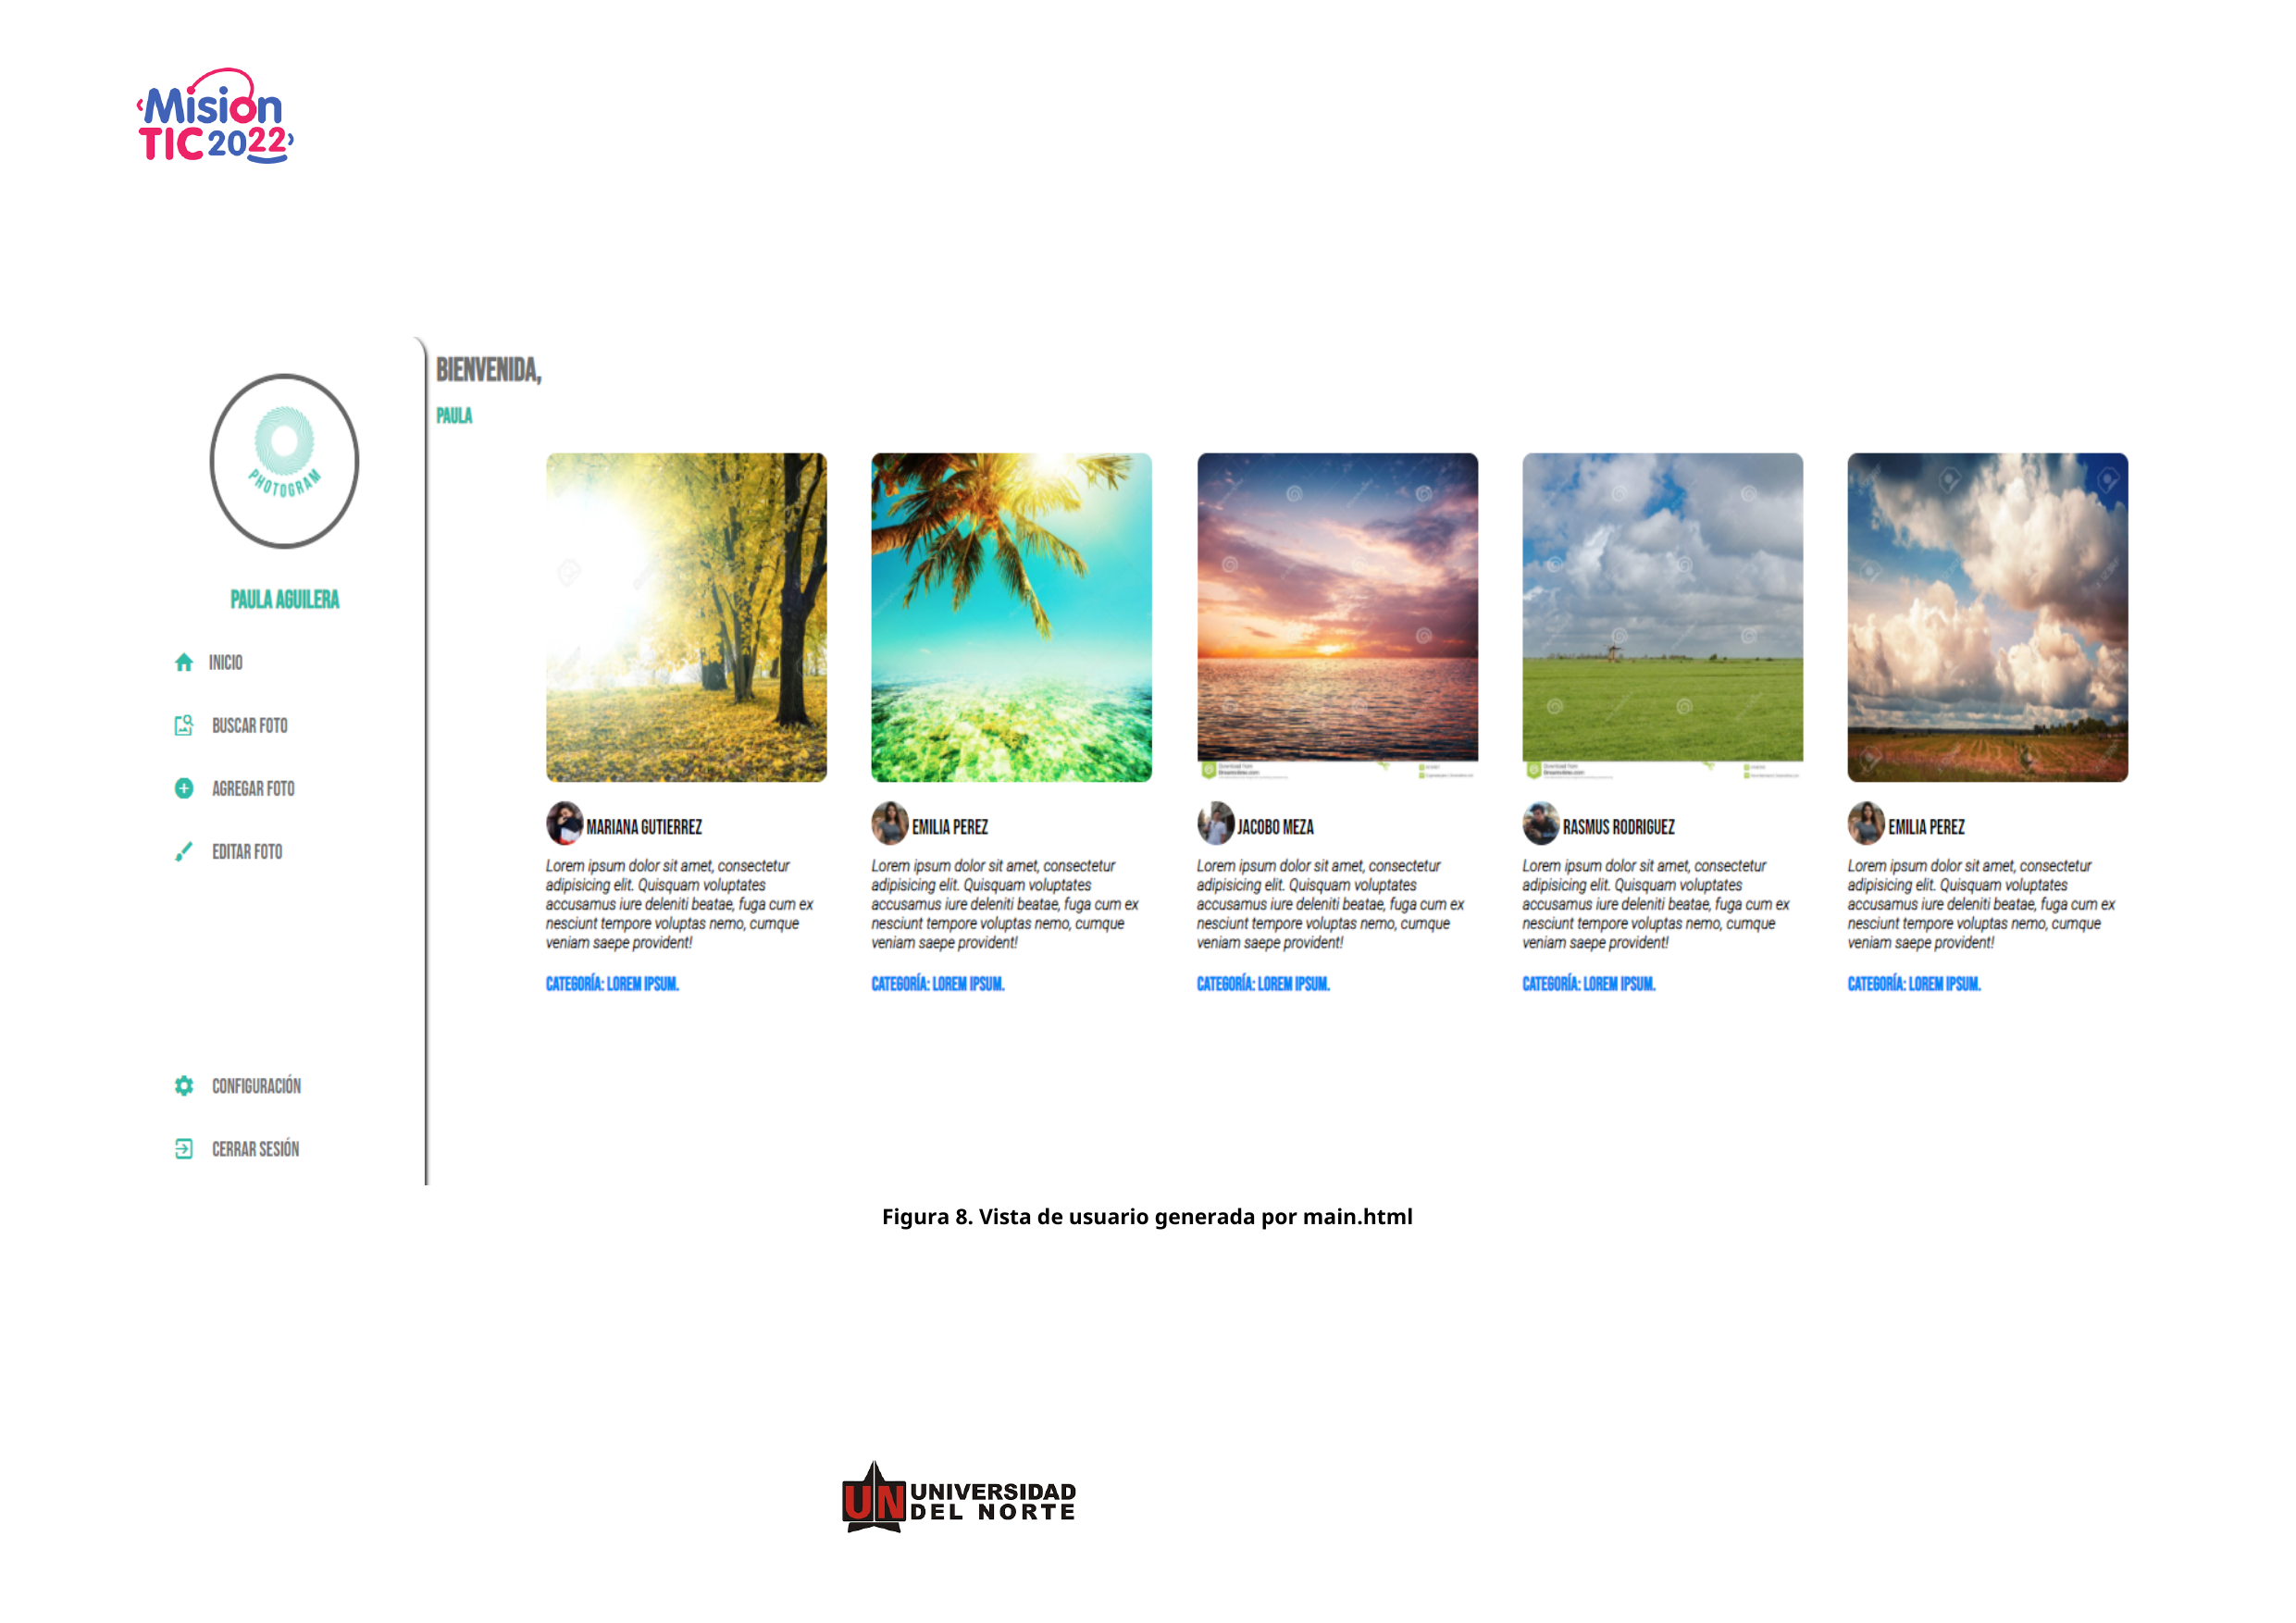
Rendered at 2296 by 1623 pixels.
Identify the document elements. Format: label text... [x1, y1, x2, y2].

picture [136, 68, 294, 164]
text Figura 8. Vista de usuario generada por main.html [137, 1202, 2159, 1231]
picture [149, 337, 2146, 1185]
picture [831, 1446, 1085, 1542]
